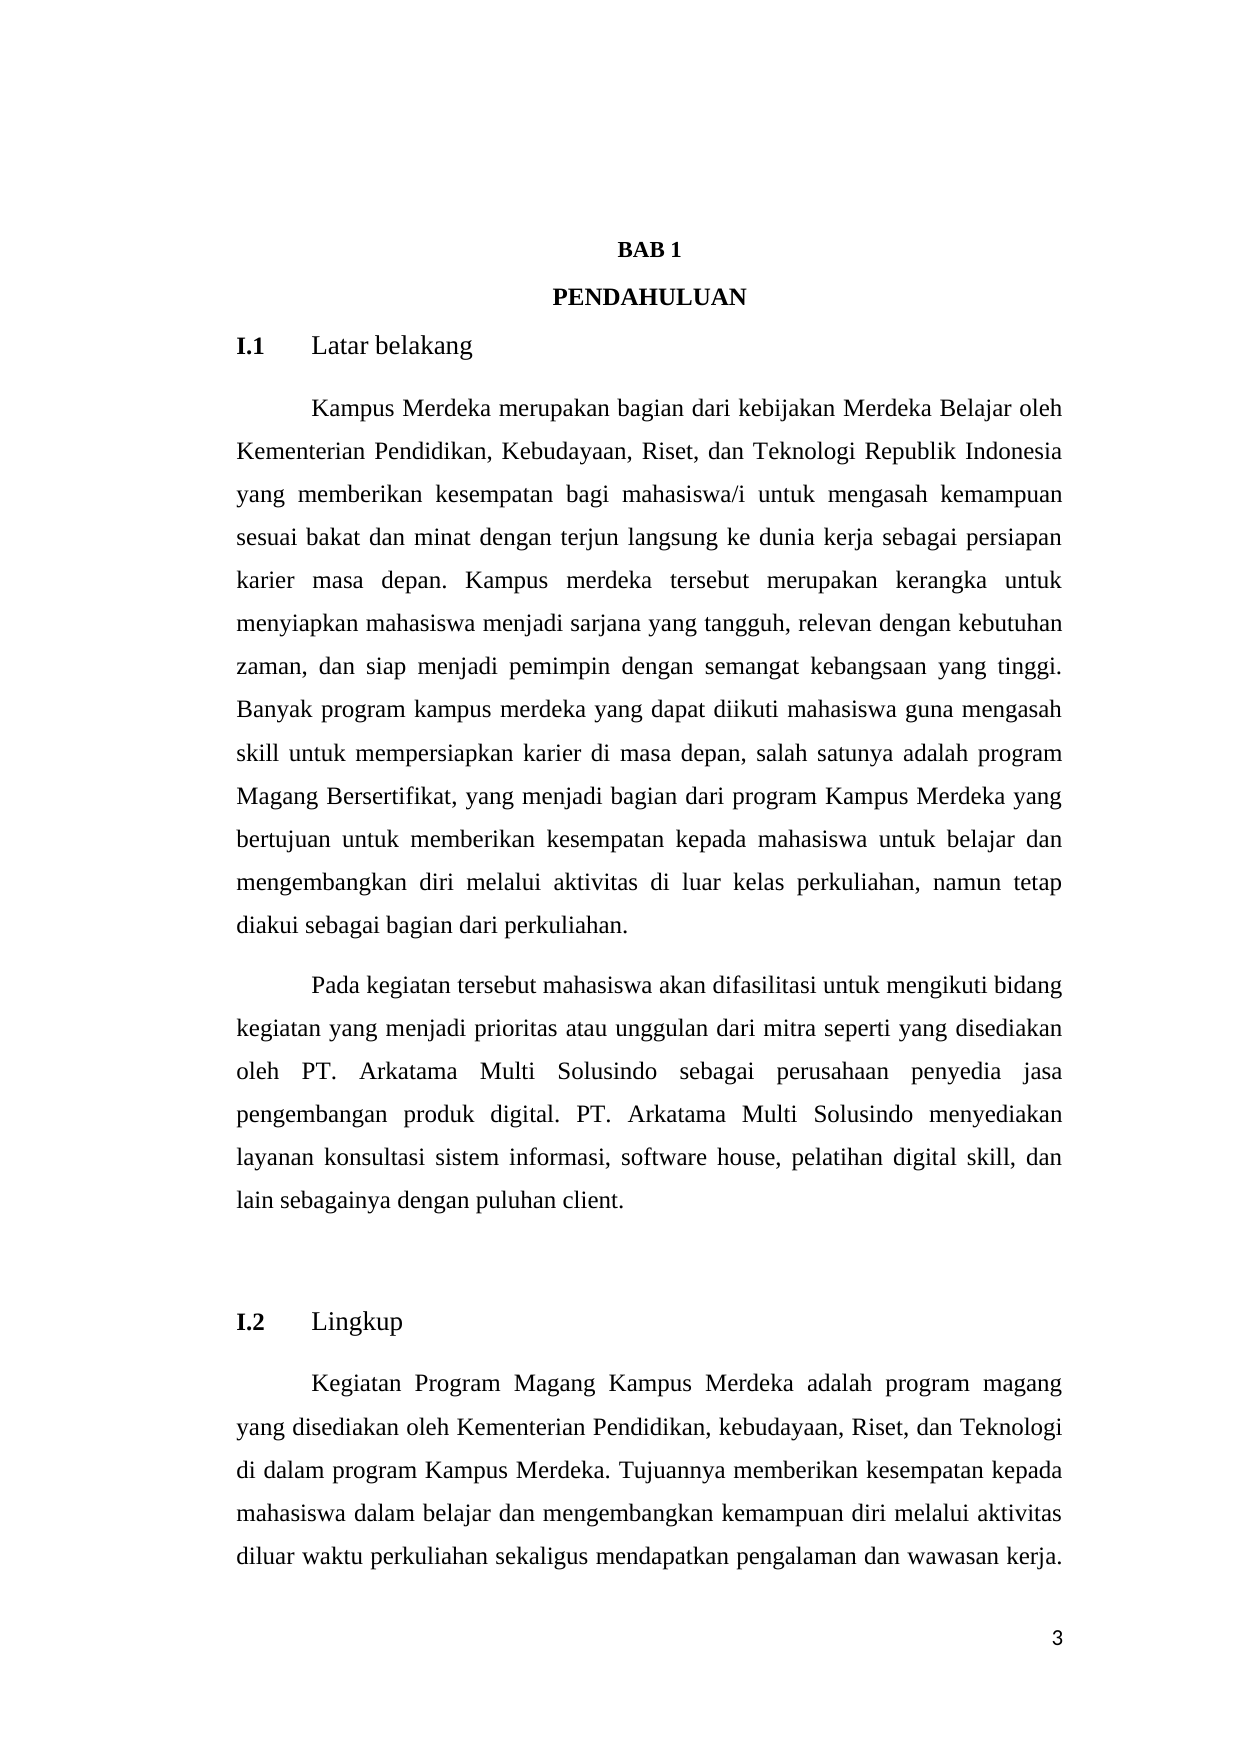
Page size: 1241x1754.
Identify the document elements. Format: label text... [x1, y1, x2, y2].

text BAB 1 [236, 236, 1063, 263]
text Kampus Merdeka merupakan bagian dari kebijakan Merdeka Belajar oleh Kementerian Pendidikan, Kebudayaan, Riset, dan Teknologi Republik Indonesia yang memberikan kesempatan bagi mahasiswa/i untuk mengasah kemampuan sesuai bakat dan minat dengan terjun langsung ke dunia kerja sebagai persiapan karier masa depan. Kampus merdeka tersebut merupakan kerangka untuk menyiapkan mahasiswa menjadi sarjana yang tangguh, relevan dengan kebutuhan zaman, dan siap menjadi pemimpin dengan semangat kebangsaan yang tinggi. Banyak program kampus merdeka yang dapat diikuti mahasiswa guna mengasah skill untuk mempersiapkan karier di masa depan, salah satunya adalah program Magang Bersertifikat, yang menjadi bagian dari program Kampus Merdeka yang bertujuan untuk memberikan kesempatan kepada mahasiswa untuk belajar dan mengembangkan diri melalui aktivitas di luar kelas perkuliahan, namun tetap diakui sebagai bagian dari perkuliahan. [236, 393, 1063, 939]
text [236, 1368, 1063, 1570]
text Pada kegiatan tersebut mahasiswa akan difasilitasi untuk mengikuti bidang kegiatan yang menjadi prioritas atau unggulan dari mitra seperti yang disediakan oleh PT. Arkatama Multi Solusindo sebagai perusahaan penyedia jasa pengembangan produk digital. PT. Arkatama Multi Solusindo menyediakan layanan konsultasi sistem informasi, software house, pelatihan digital skill, dan lain sebagainya dengan puluhan client. [236, 970, 1063, 1214]
text PENDAHULUAN [236, 282, 1063, 310]
text I.1 Latar belakang [236, 329, 1063, 360]
text I.2 Lingkup [236, 1305, 1063, 1336]
